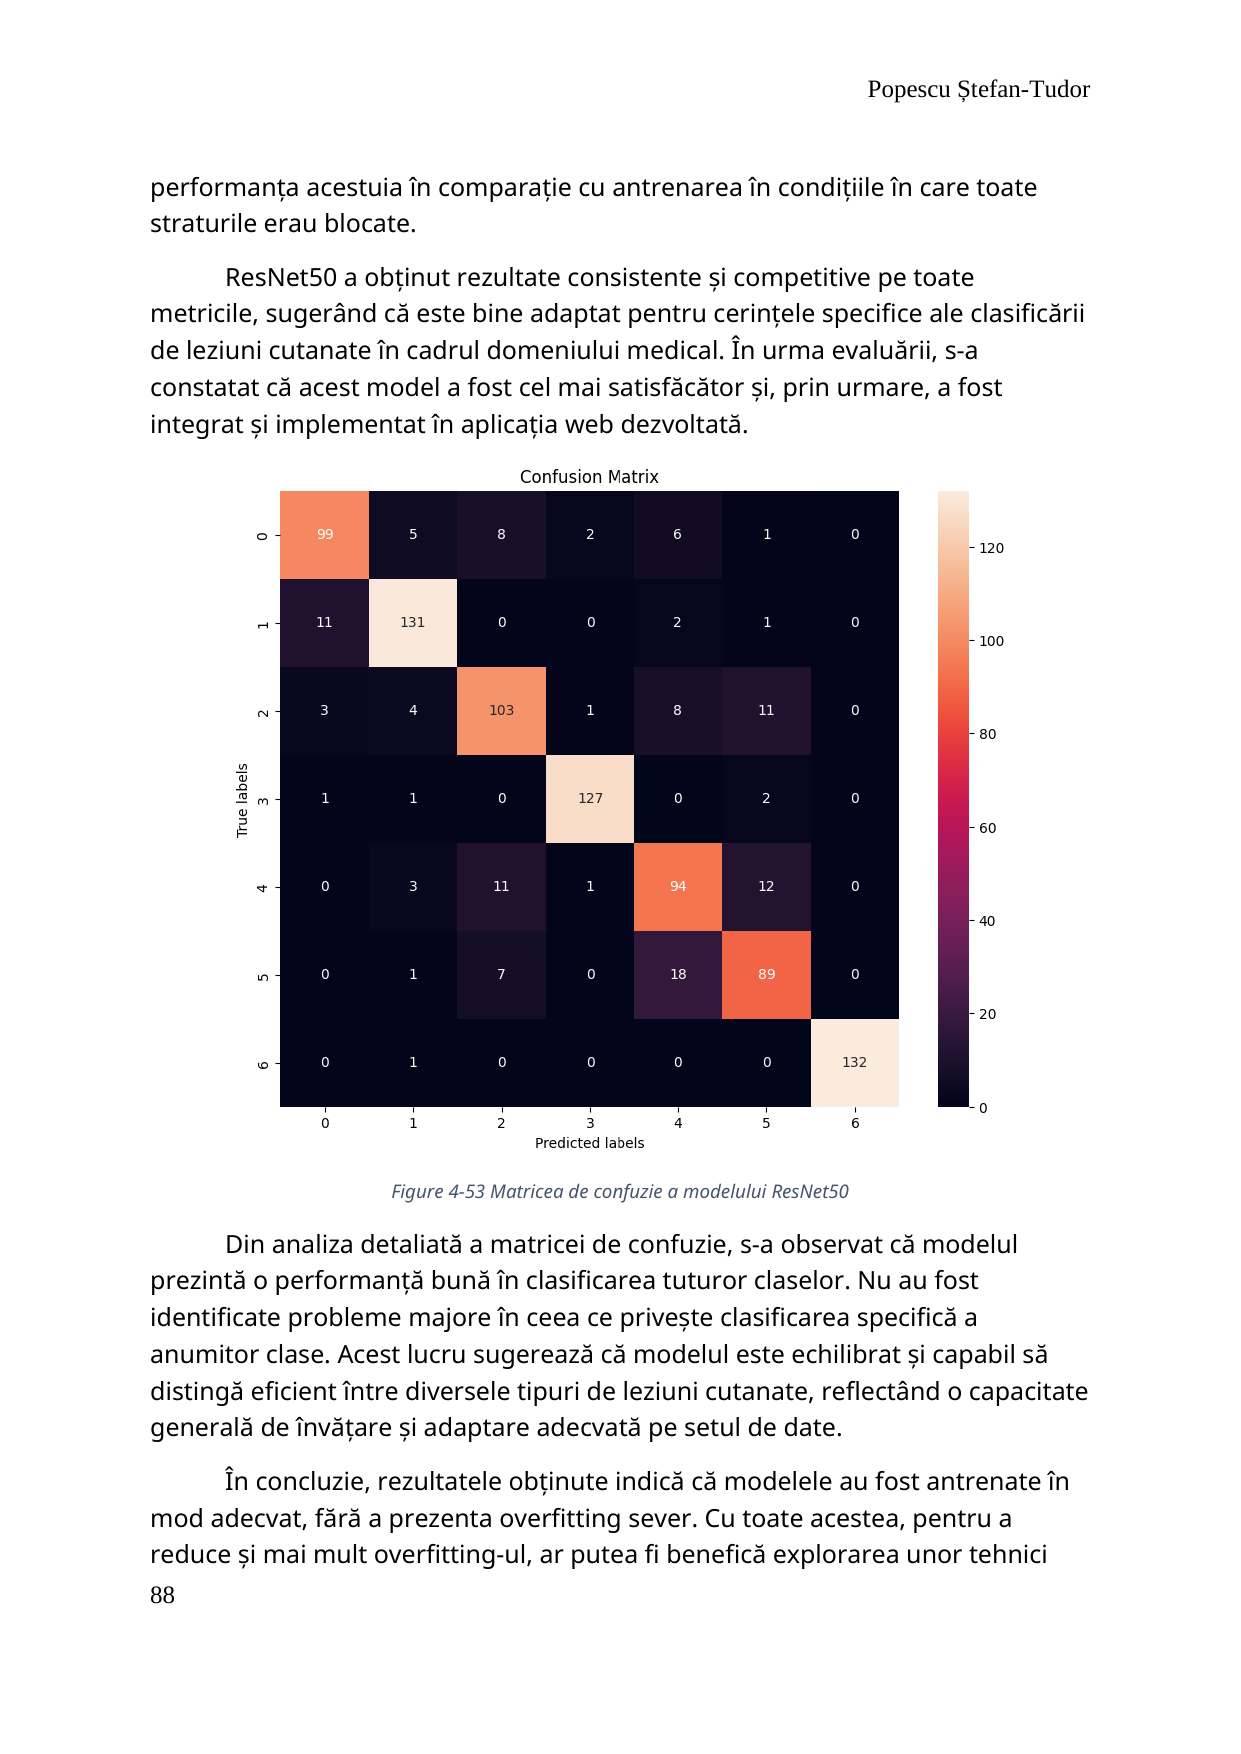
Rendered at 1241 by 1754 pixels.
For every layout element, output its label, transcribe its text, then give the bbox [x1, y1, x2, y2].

text Din analiza detaliată a matricei de confuzie, s-a observat că modelul prezintă o performanță bună în clasificarea tuturor claselor. Nu au fost identificate probleme majore în ceea ce privește clasificarea specifică a anumitor clase. Acest lucru sugerează că modelul este echilibrat și capabil să distingă eficient între diversele tipuri de leziuni cutanate, reflectând o capacitate generală de învățare și adaptare adecvată pe setul de date. [150, 1226, 1090, 1444]
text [150, 1463, 1090, 1571]
picture [227, 460, 1013, 1159]
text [150, 169, 1090, 240]
text ResNet50 a obținut rezultate consistente și competitive pe toate metricile, sugerând că este bine adaptat pentru cerințele specifice ale clasificării de leziuni cutanate în cadrul domeniului medical. În urma evaluării, s-a constatat că acest model a fost cel mai satisfăcător și, prin urmare, a fost integrat și implementat în aplicația web dezvoltată. [150, 259, 1090, 441]
